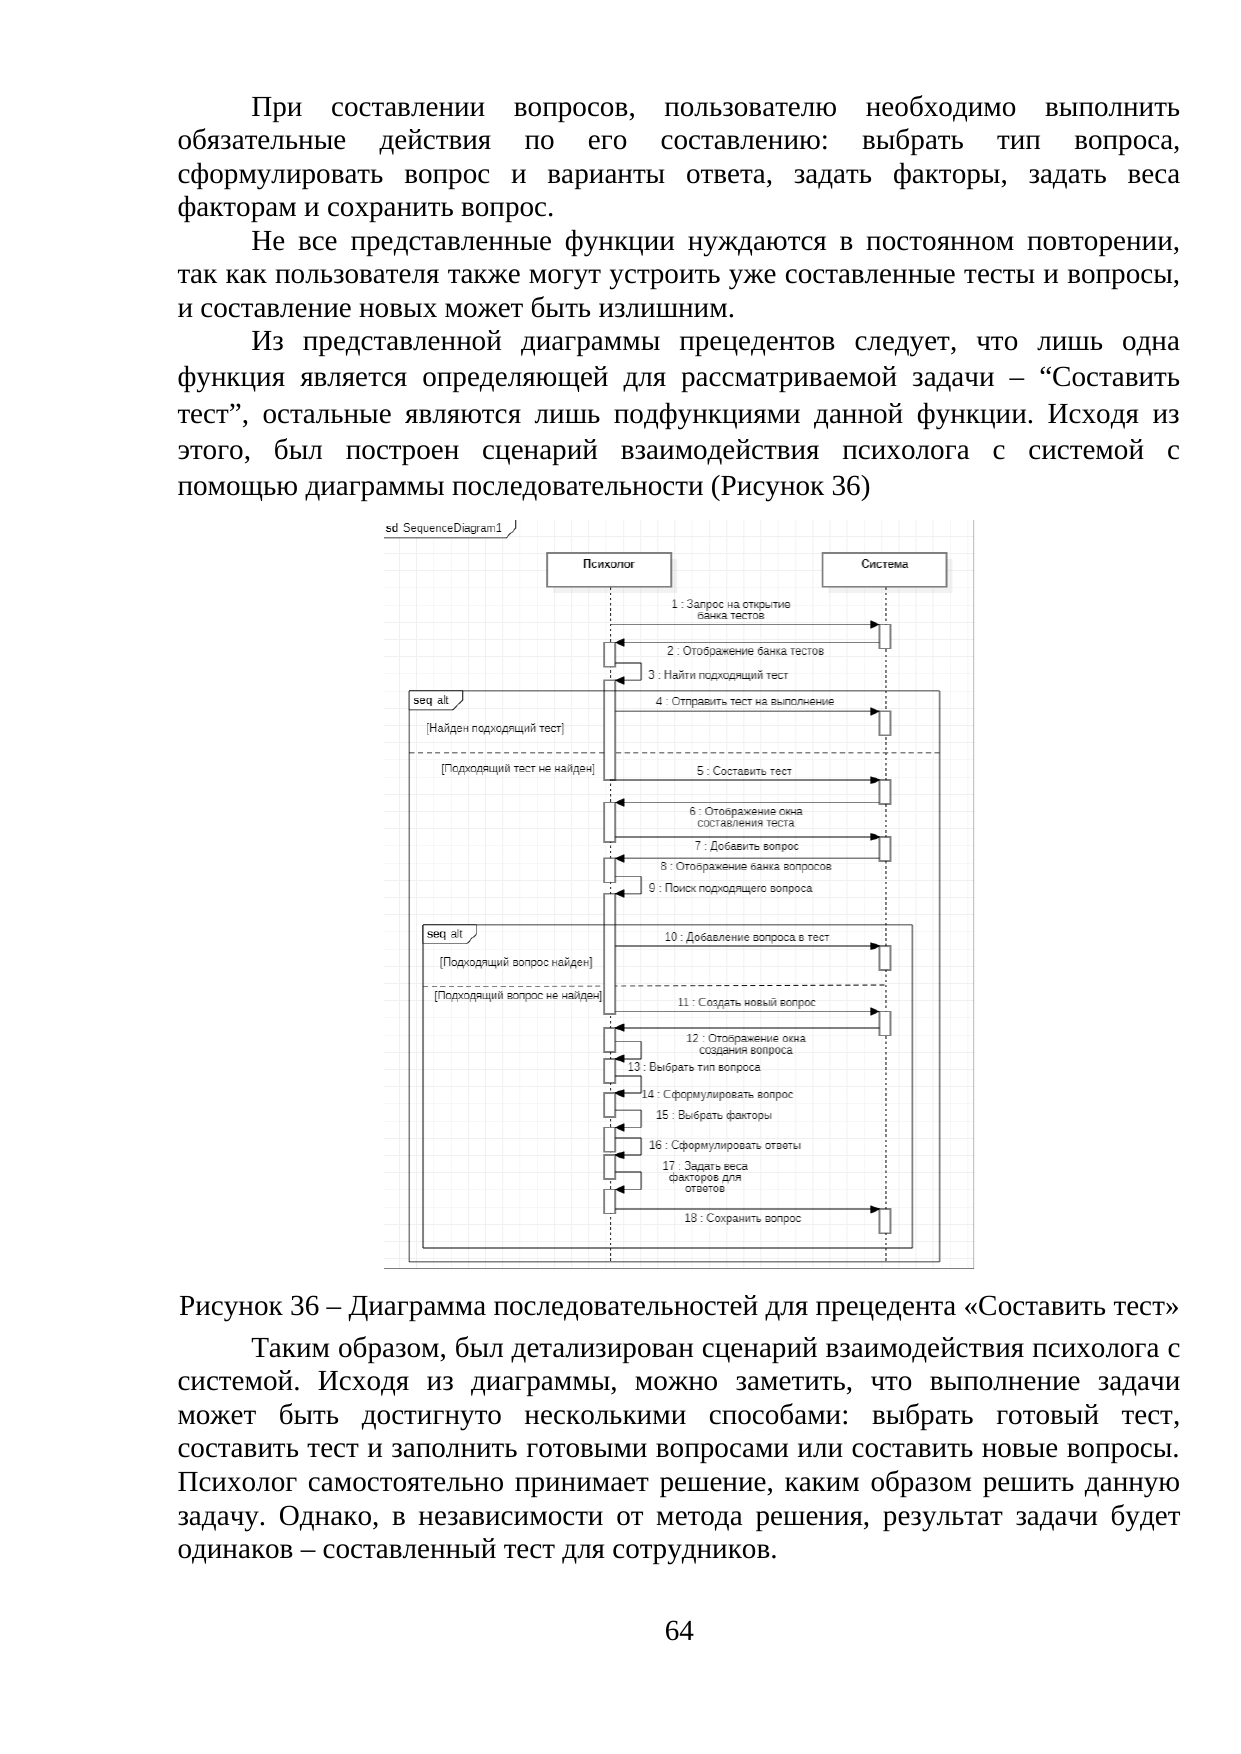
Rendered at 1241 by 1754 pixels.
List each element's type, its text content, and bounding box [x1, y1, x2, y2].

picture [384, 520, 975, 1269]
text Таким образом, был детализирован сценарий взаимодействия психолога с системой. Исходя из диаграммы, можно заметить, что выполнение задачи может быть достигнуто несколькими способами: выбрать готовый тест, составить тест и заполнить готовыми вопросами или составить новые вопросы. Психолог самостоятельно принимает решение, каким образом решить данную задачу. Однако, в независимости от метода решения, результат задачи будет одинаков – составленный тест для сотрудников. [177, 1330, 1181, 1565]
text При составлении вопросов, пользователю необходимо выполнить обязательные действия по его составлению: выбрать тип вопроса, сформулировать вопрос и варианты ответа, задать факторы, задать веса факторам и сохранить вопрос. [177, 89, 1181, 223]
text Из представленной диаграммы прецедентов следует, что лишь одна функция является определяющей для рассматриваемой задачи – “Составить тест”, остальные являются лишь подфункциями данной функции. Исходя из этого, был построен сценарий взаимодействия психолога с системой с помощью диаграммы последовательности (Рисунок 36) [177, 323, 1181, 502]
text Рисунок – Диаграмма последовательностей для прецедента «Составить тест» [177, 1288, 1181, 1322]
text Не все представленные функции нуждаются в постоянном повторении, так как пользователя также могут устроить уже составленные тесты и вопросы, и составление новых может быть излишним. [177, 223, 1181, 323]
